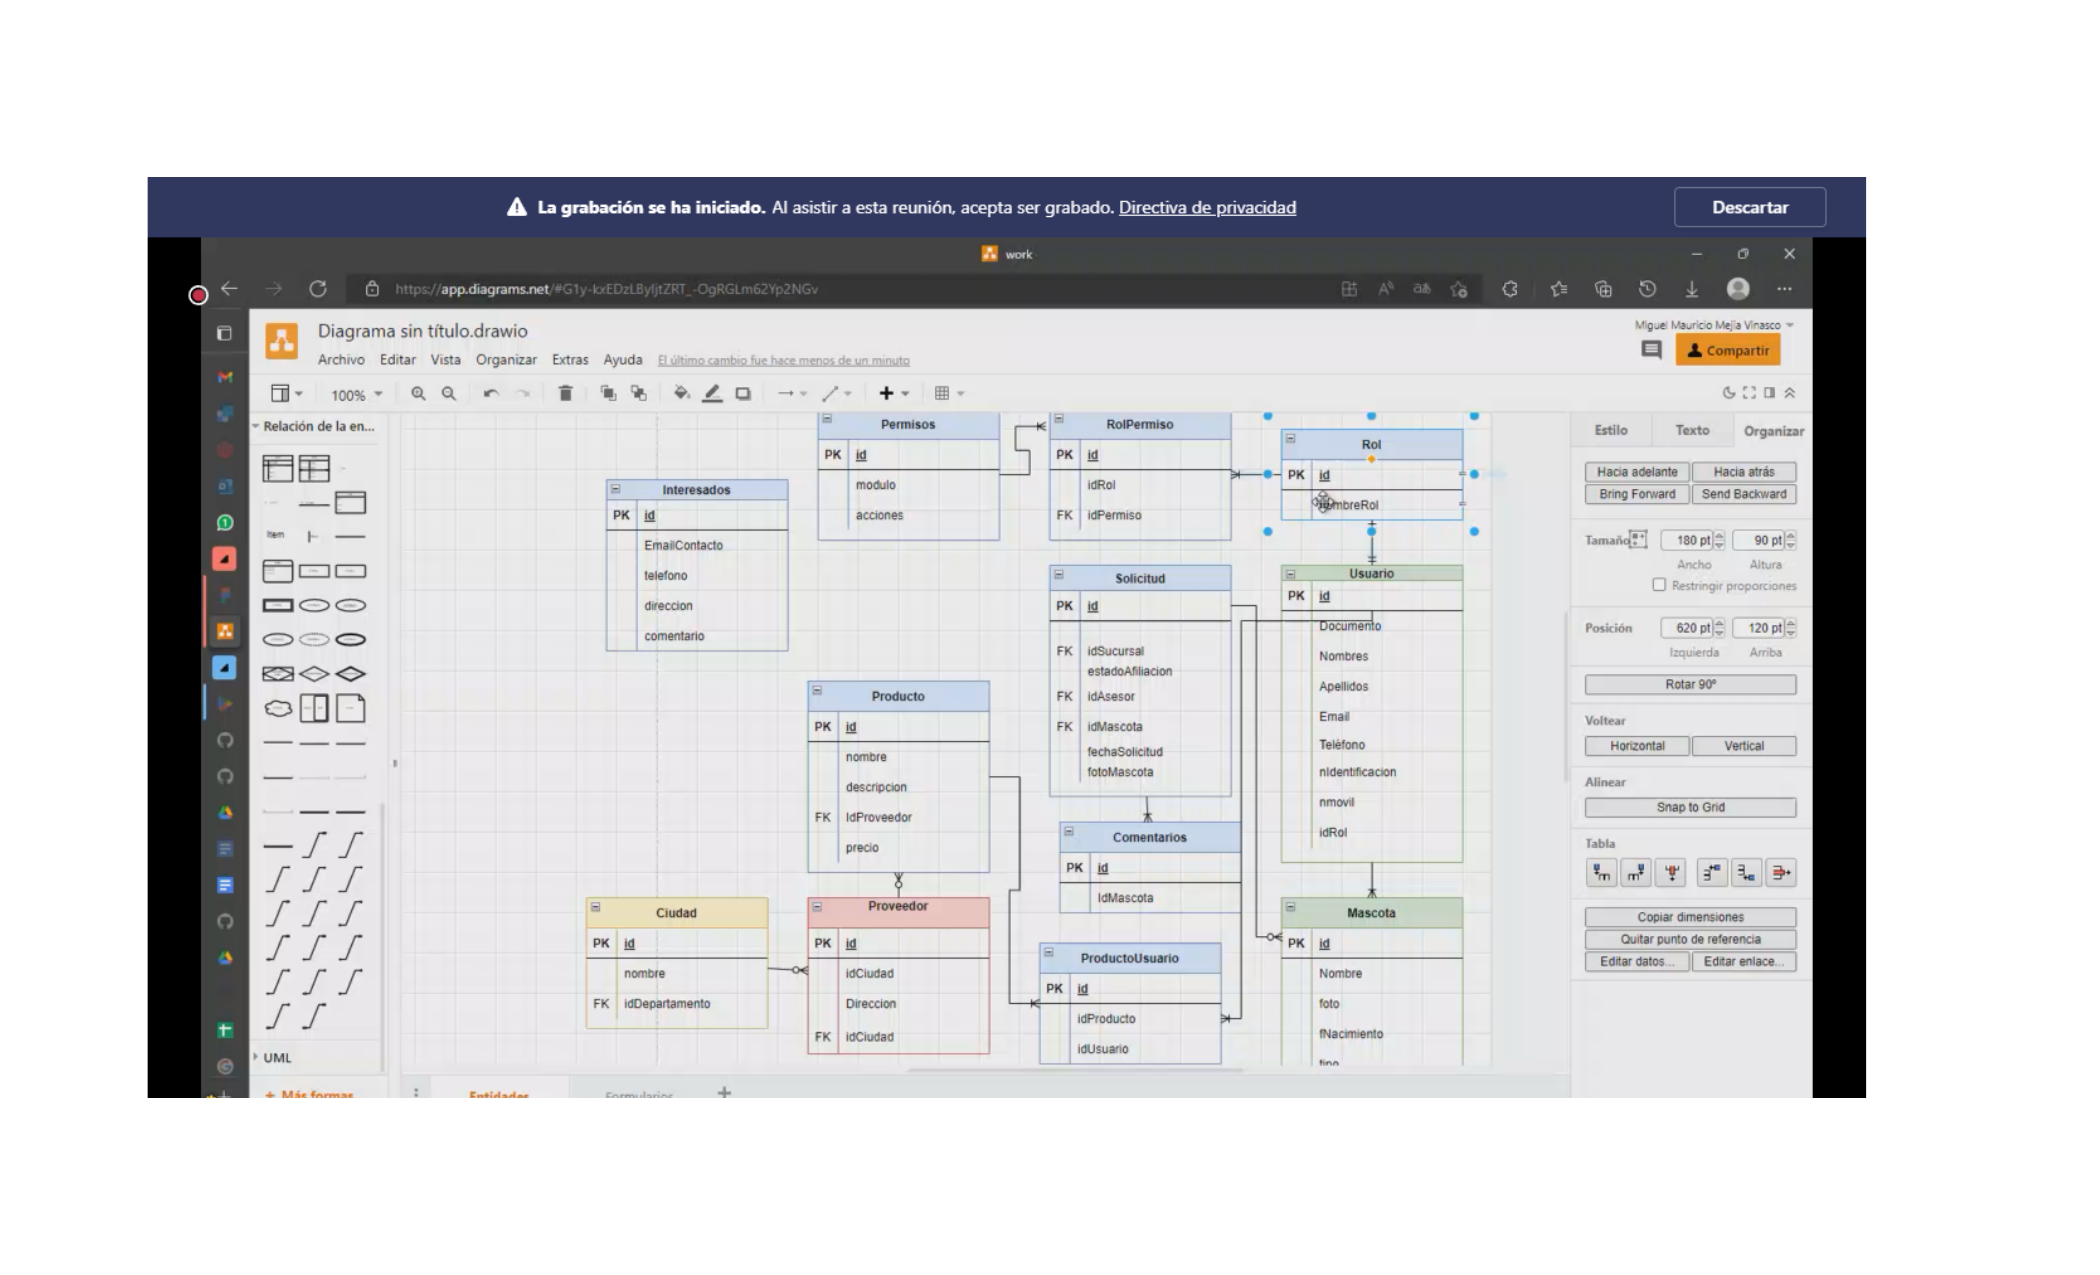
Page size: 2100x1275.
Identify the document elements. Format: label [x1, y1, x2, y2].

picture [147, 177, 1867, 1098]
